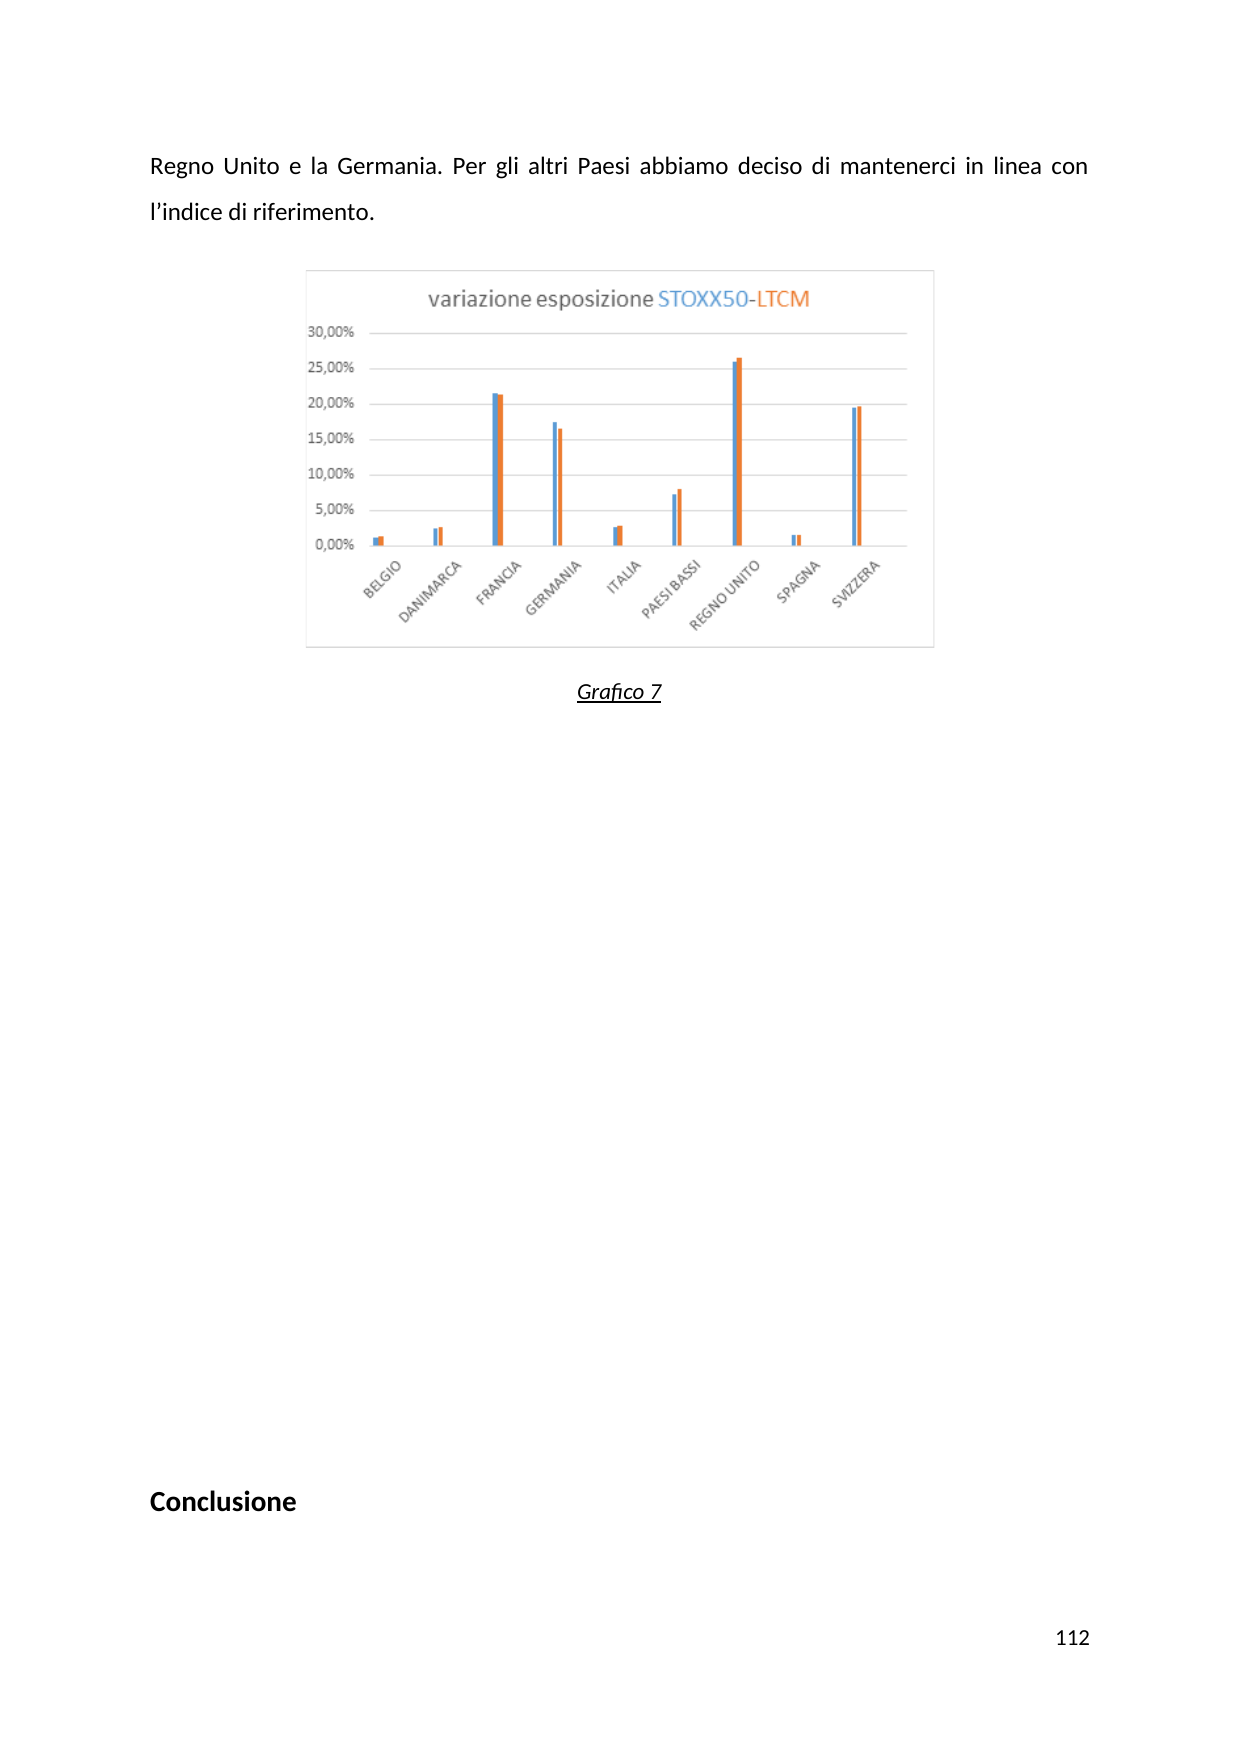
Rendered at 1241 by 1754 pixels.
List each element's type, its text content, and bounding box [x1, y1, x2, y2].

text Grafico 7 [150, 677, 1090, 705]
picture [305, 270, 935, 648]
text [150, 150, 1090, 226]
text Conclusione [150, 1483, 1090, 1519]
